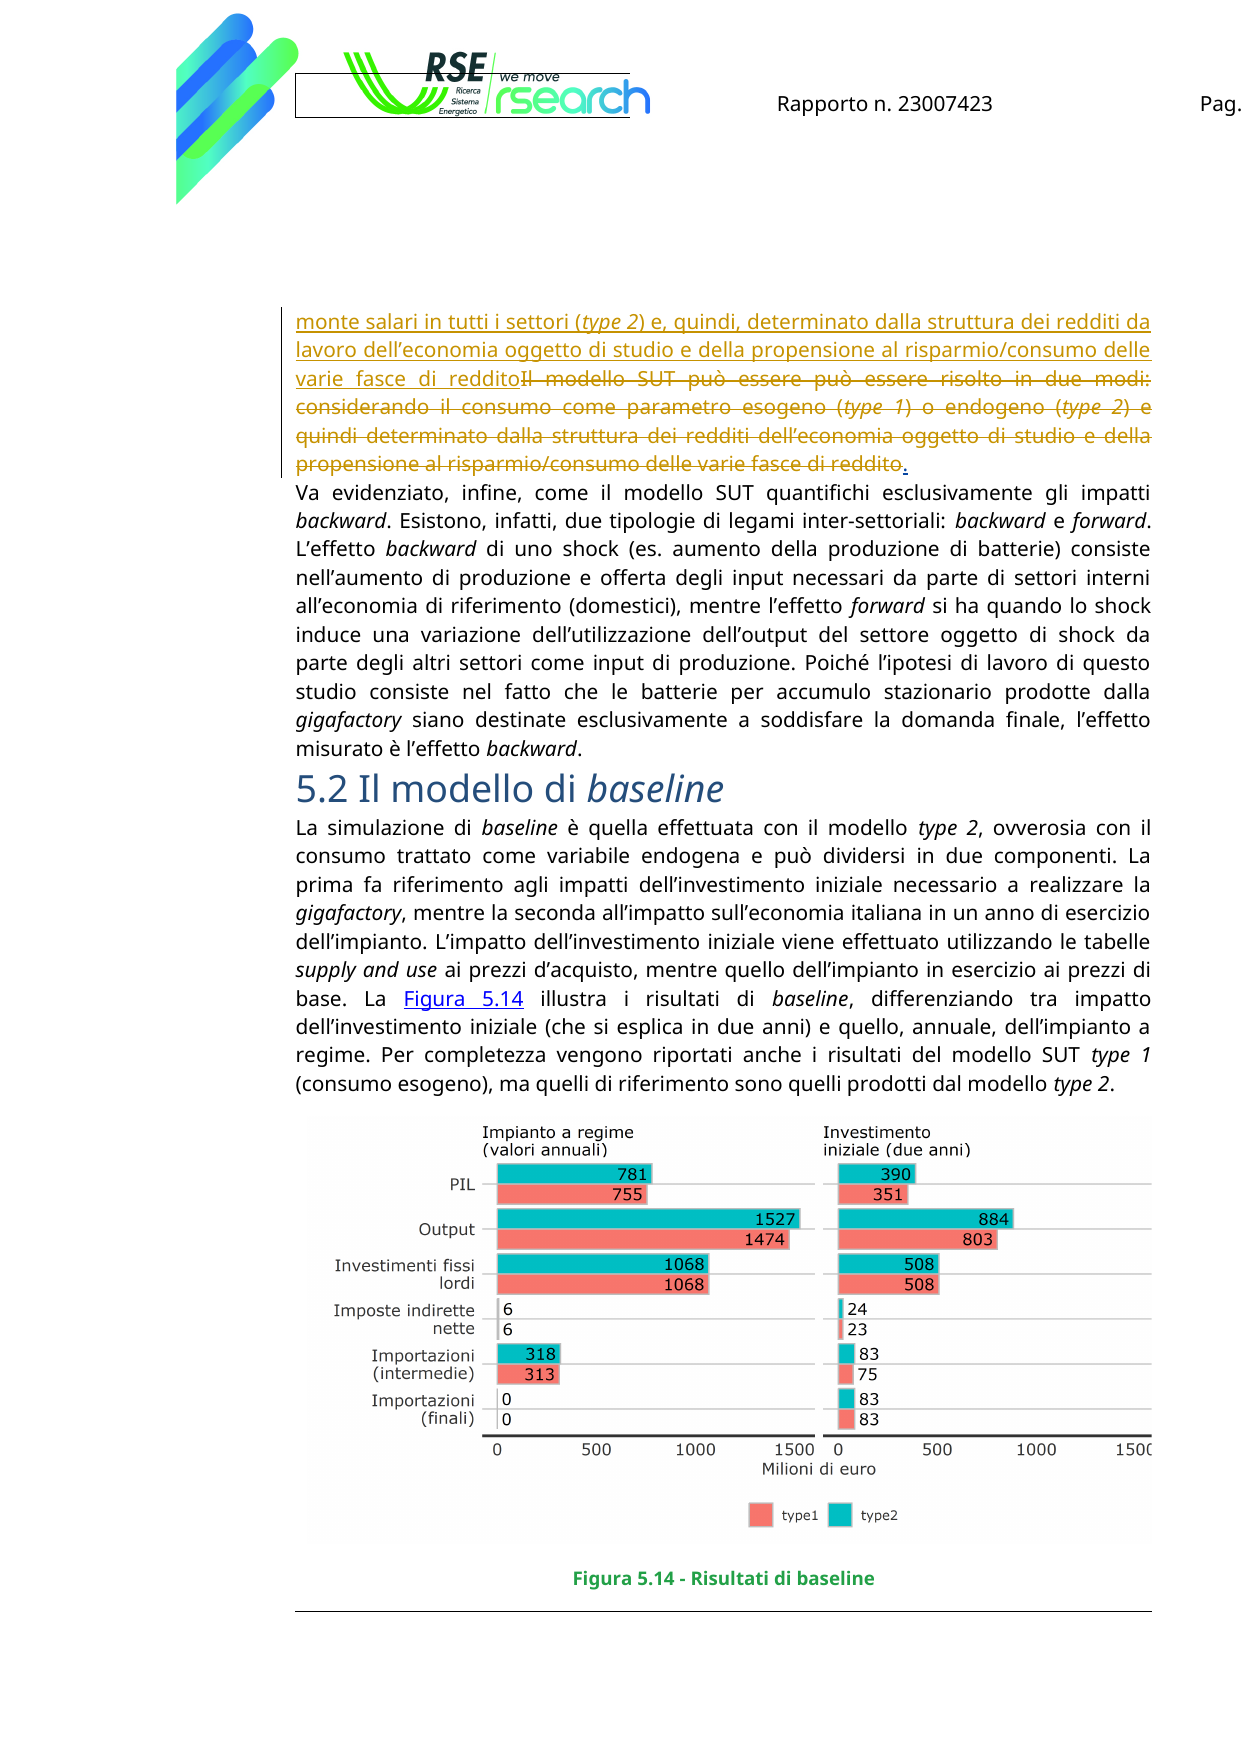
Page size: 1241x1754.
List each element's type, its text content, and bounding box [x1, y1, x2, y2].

picture [306, 1116, 1152, 1544]
picture [176, 0, 702, 207]
subtitle Il modello di baseline [295, 762, 1152, 813]
text Va evidenziato, infine, come il modello SUT quantifichi esclusivamente gli impatti backward. Esistono, infatti, due tipologie di legami inter-settoriali: backward e forward. L’effetto backward di uno shock (es. aumento della produzione di batterie) consiste nell’aumento di produzione e offerta degli input necessari da parte di settori interni all’economia di riferimento (domestici), mentre l’effetto forward si ha quando lo shock induce una variazione dell’utilizzazione dell’output del settore oggetto di shock da parte degli altri settori come input di produzione. Poiché l’ipotesi di lavoro di questo studio consiste nel fatto che le batterie per accumulo stazionario prodotte dalla gigafactory siano destinate esclusivamente a soddisfare la domanda finale, l’effetto misurato è l’effetto backward. [295, 478, 1152, 762]
